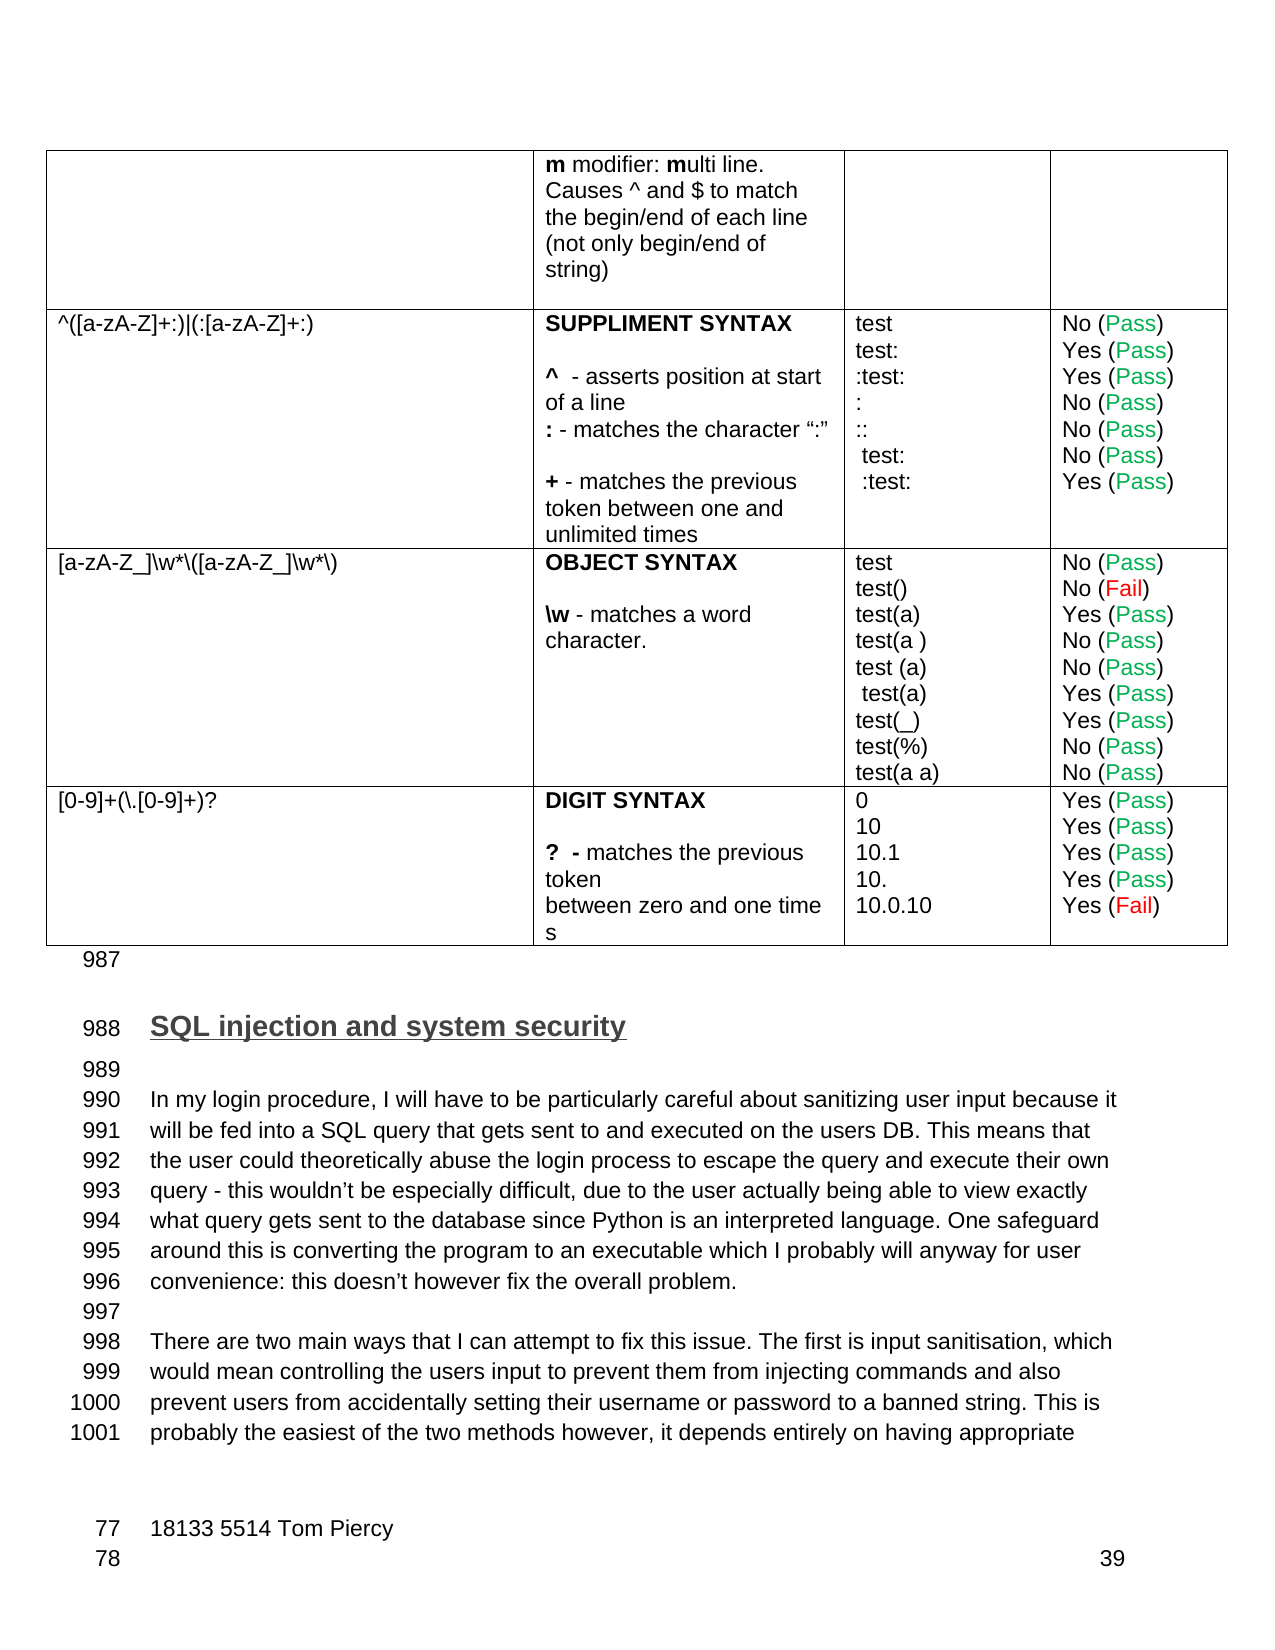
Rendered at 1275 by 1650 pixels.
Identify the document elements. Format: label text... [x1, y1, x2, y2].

table_cell No (Pass) Yes (Pass) Yes (Pass) No (Pass) No (Pass) No (Pass) Yes (Pass) [1051, 310, 1227, 547]
table_cell SUPPLIMENT SYNTAX ^ - asserts position at start of a line : - matches the character “:” + - matches the previous token between one and unlimited times [534, 310, 844, 547]
text In my login procedure, I will have to be particularly careful about sanitizing user input because it will be fed into a SQL query that gets sent to and executed on the users DB. This means that the user could theoretically abuse the login process to escape the query and execute their own query - this wouldn’t be especially difficult, due to the user actually being able to view exactly what query gets sent to the database since Python is an interpreted language. One safeguard around this is converting the program to an executable which I probably will anyway for user convenience: this doesn’t however fix the overall problem. [150, 1086, 1125, 1294]
subtitle SQL injection and system security [150, 1009, 1125, 1043]
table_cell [534, 151, 844, 309]
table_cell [845, 151, 1050, 309]
table_cell [0-9]+(\.[0-9]+)? [47, 787, 533, 945]
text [150, 1328, 1125, 1445]
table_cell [47, 151, 533, 309]
table_cell test test() test(a) test(a ) test (a) test(a) test(_) test(%) test(a a) [845, 549, 1050, 786]
table_cell Yes (Pass) Yes (Pass) Yes (Pass) Yes (Pass) Yes (Fail) [1051, 787, 1227, 945]
table_cell ^([a-zA-Z]+:)|(:[a-zA-Z]+:) [47, 310, 533, 547]
table_cell [a-zA-Z_]\w*\([a-zA-Z_]\w*\) [47, 549, 533, 786]
table_cell OBJECT SYNTAX \w - matches a word character. [534, 549, 844, 786]
table_cell test test: :test: : :: test: :test: [845, 310, 1050, 547]
table_cell DIGIT SYNTAX ? - matches the previous token between zero and one times [534, 787, 844, 945]
table_cell 0 10 10.1 10. 10.0.10 [845, 787, 1050, 945]
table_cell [1051, 151, 1227, 309]
table_cell No (Pass) No (Fail) Yes (Pass) No (Pass) No (Pass) Yes (Pass) Yes (Pass) No (Pass) No (Pass) [1051, 549, 1227, 786]
